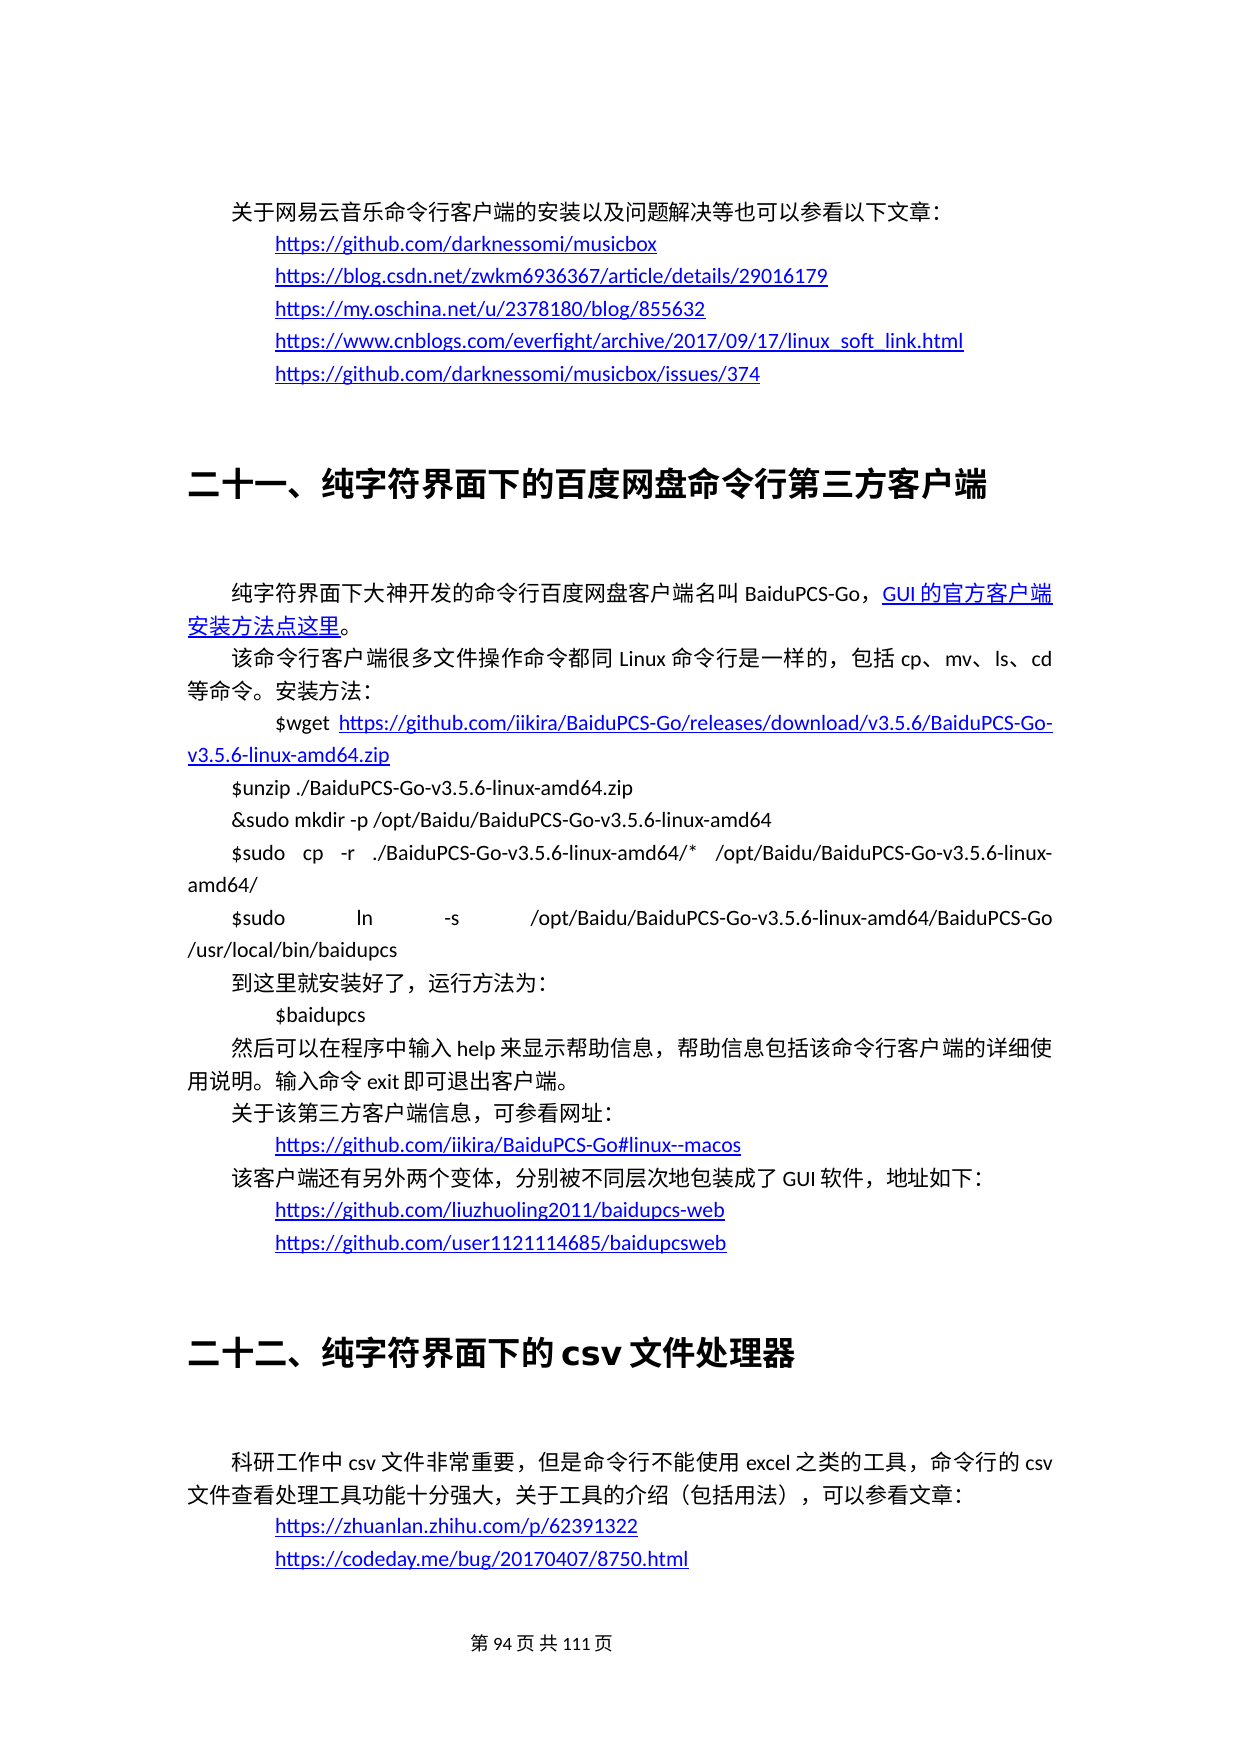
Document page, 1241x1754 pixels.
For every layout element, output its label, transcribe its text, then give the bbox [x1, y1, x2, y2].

text $wget https://github.com/iikira/BaiduPCS-Go/releases/download/v3.5.6/BaiduPCS-Go-v3.5.6-linux-amd64.zip [187, 706, 1053, 771]
text https://github.com/liuzhuoling2011/baidupcs-web [187, 1193, 1053, 1226]
text $sudo cp -r ./BaiduPCS-Go-v3.5.6-linux-amd64/* /opt/Baidu/BaiduPCS-Go-v3.5.6-linux-amd64/ [187, 836, 1053, 901]
text https://my.oschina.net/u/2378180/blog/855632 [187, 292, 1053, 324]
text 该客户端还有另外两个变体，分别被不同层次地包装成了GUI软件，地址如下： [187, 1161, 1053, 1193]
text 关于该第三方客户端信息，可参看网址： [187, 1096, 1053, 1128]
text &sudo mkdir -p /opt/Baidu/BaiduPCS-Go-v3.5.6-linux-amd64 [187, 803, 1053, 836]
text https://github.com/iikira/BaiduPCS-Go#linux--macos [231, 1128, 1053, 1161]
text https://codeday.me/bug/20170407/8750.html [187, 1542, 1053, 1575]
text $baidupcs [231, 998, 1053, 1031]
subtitle 二十一、纯字符界面下的百度网盘命令行第三方客户端 [187, 449, 1053, 514]
text 该命令行客户端很多文件操作命令都同Linux命令行是一样的，包括cp、mv、ls、cd等命令。安装方法： [187, 641, 1053, 706]
text $unzip ./BaiduPCS-Go-v3.5.6-linux-amd64.zip [187, 771, 1053, 803]
text 纯字符界面下大神开发的命令行百度网盘客户端名叫BaiduPCS-Go，GUI的官方客户端安装方法点这里。 [187, 576, 1053, 641]
text https://zhuanlan.zhihu.com/p/62391322 [187, 1510, 1053, 1542]
text https://github.com/darknessomi/musicbox/issues/374 [187, 357, 1053, 389]
text https://github.com/user1121114685/baidupcsweb [187, 1226, 1053, 1258]
text 科研工作中csv文件非常重要，但是命令行不能使用excel之类的工具，命令行的csv文件查看处理工具功能十分强大，关于工具的介绍（包括用法），可以参看文章： [187, 1445, 1053, 1510]
text 关于网易云音乐命令行客户端的安装以及问题解决等也可以参看以下文章： [187, 194, 1053, 227]
text https://www.cnblogs.com/everfight/archive/2017/09/17/linux_soft_link.html [187, 324, 1053, 357]
text $sudo ln -s /opt/Baidu/BaiduPCS-Go-v3.5.6-linux-amd64/BaiduPCS-Go /usr/local/bin/baidupcs [187, 901, 1053, 966]
subtitle 二十二、纯字符界面下的csv文件处理器 [187, 1318, 1053, 1383]
text 然后可以在程序中输入help来显示帮助信息，帮助信息包括该命令行客户端的详细使用说明。输入命令exit即可退出客户端。 [187, 1031, 1053, 1096]
text https://blog.csdn.net/zwkm6936367/article/details/29016179 [187, 259, 1053, 292]
text https://github.com/darknessomi/musicbox [187, 227, 1053, 259]
text 到这里就安装好了，运行方法为： [187, 966, 1053, 998]
